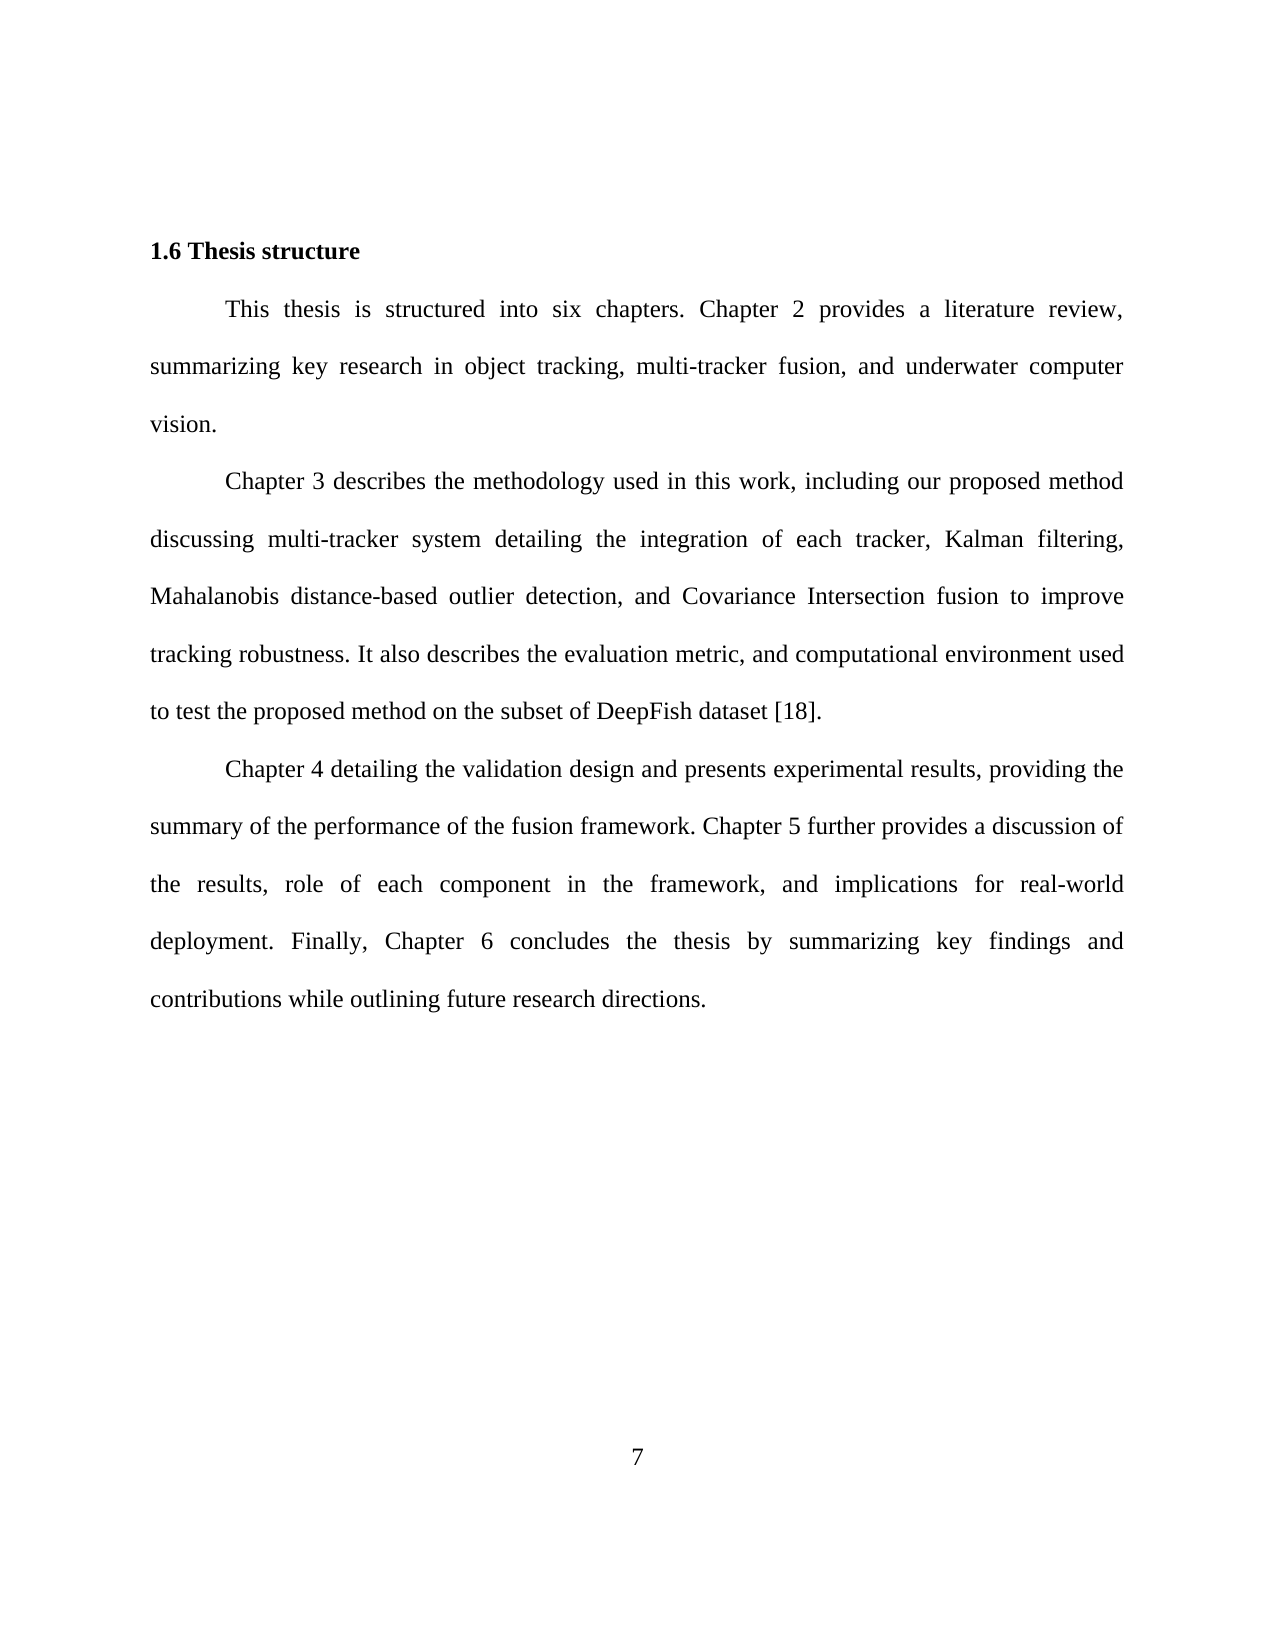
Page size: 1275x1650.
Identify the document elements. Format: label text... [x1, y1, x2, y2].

text Chapter 4 detailing the validation design and presents experimental results, providing the summary of the performance of the fusion framework. Chapter 5 further provides a discussion of the results, role of each component in the framework, and implications for real-world deployment. Finally, Chapter 6 concludes the thesis by summarizing key findings and contributions while outlining future research directions. [150, 754, 1125, 1012]
subtitle 1.6 Thesis structure [150, 236, 1125, 265]
text Chapter 3 describes the methodology used in this work, including our proposed method discussing multi-tracker system detailing the integration of each tracker, Kalman filtering, Mahalanobis distance-based outlier detection, and Covariance Intersection fusion to improve tracking robustness. It also describes the evaluation metric, and computational environment used to test the proposed method on the subset of DeepFish dataset . [150, 466, 1125, 725]
text This thesis is structured into six chapters. Chapter 2 provides a literature review, summarizing key research in object tracking, multi-tracker fusion, and underwater computer vision. [150, 294, 1125, 437]
